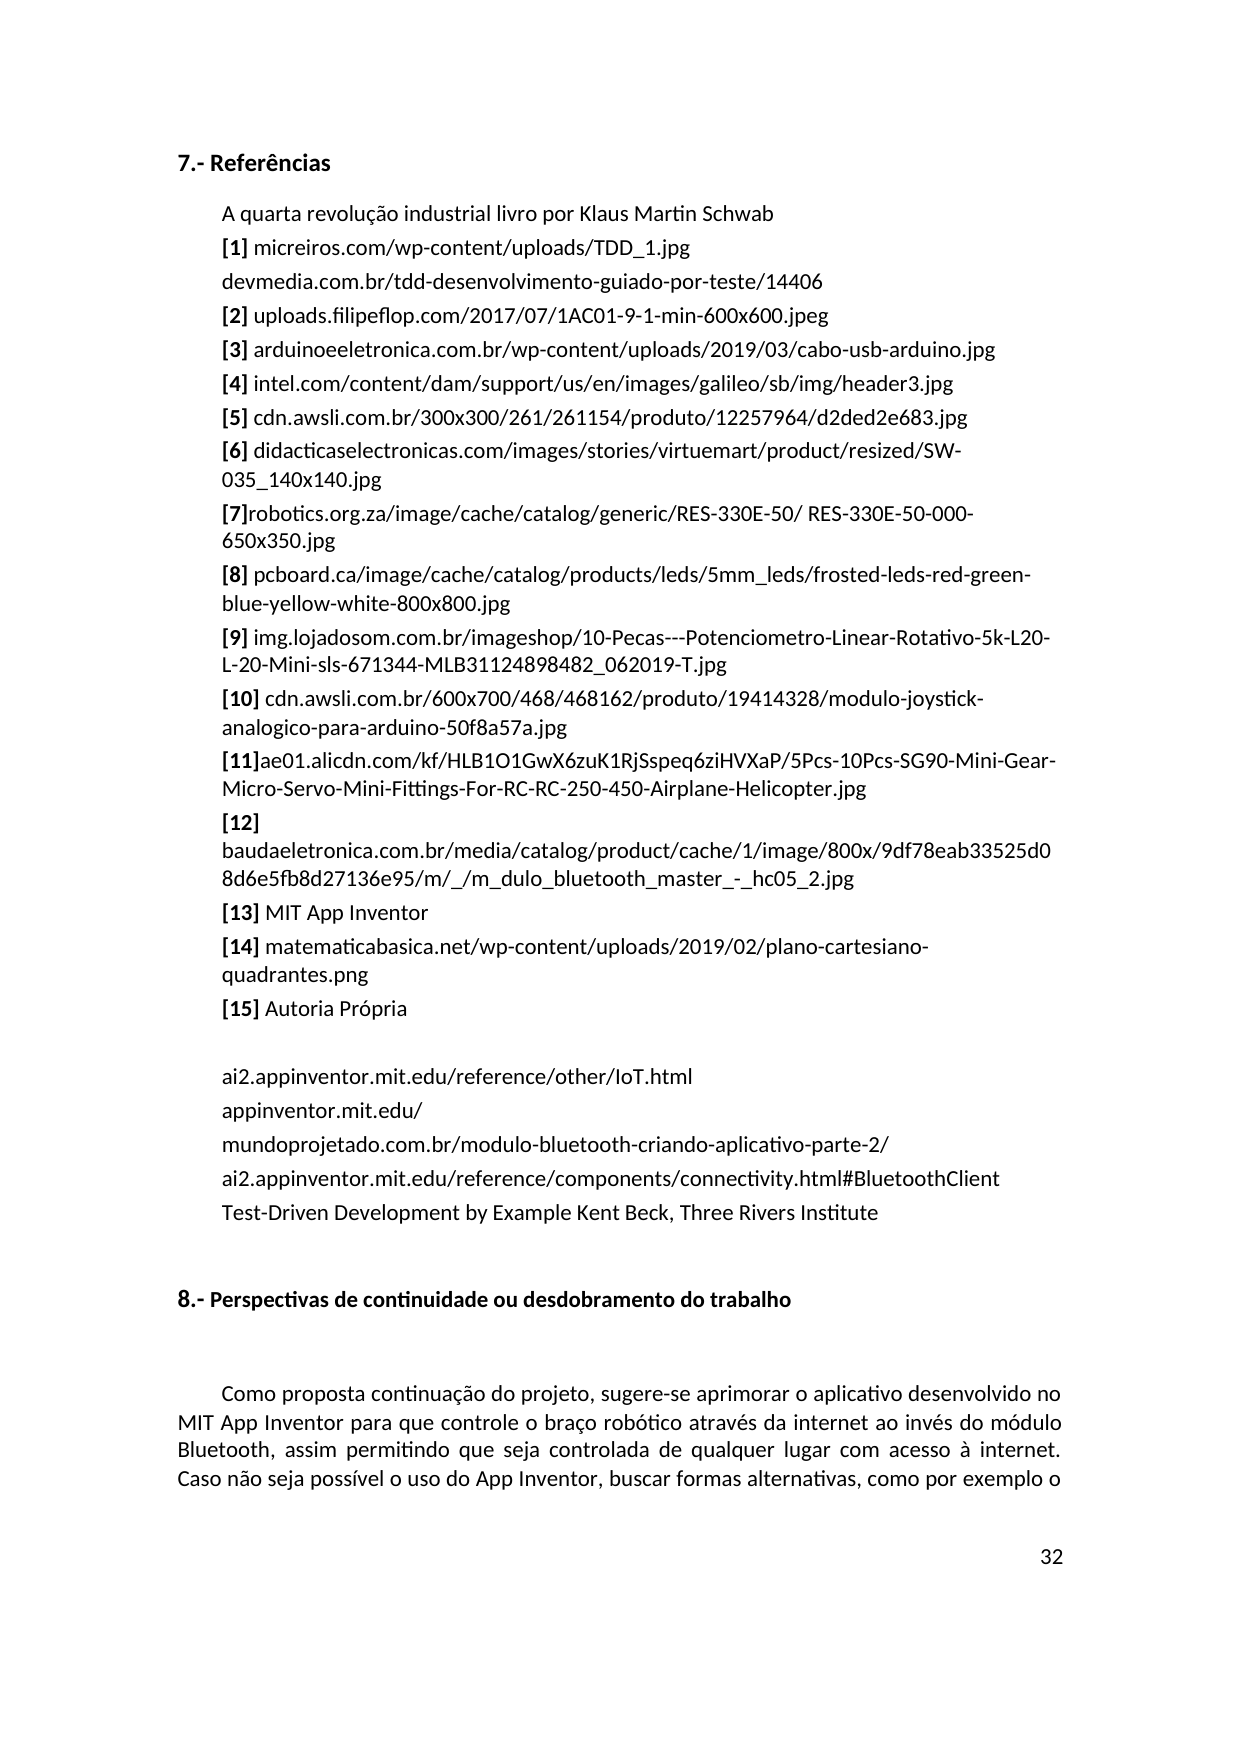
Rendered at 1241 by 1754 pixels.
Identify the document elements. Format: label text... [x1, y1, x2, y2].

text [14] matematicabasica.net/wp-content/uploads/2019/02/plano-cartesiano-quadrantes.png [222, 932, 1063, 988]
text [15] Autoria Própria [222, 994, 1063, 1022]
text [10] cdn.awsli.com.br/600x700/468/468162/produto/19414328/modulo-joystick-analogico-para-arduino-50f8a57a.jpg [222, 684, 1063, 741]
text 7.- Referências [177, 148, 1063, 178]
text devmedia.com.br/tdd-desenvolvimento-guiado-por-teste/14406 [222, 267, 1063, 295]
text [11]ae01.alicdn.com/kf/HLB1O1GwX6zuK1RjSspeq6ziHVXaP/5Pcs-10Pcs-SG90-Mini-Gear-Micro-Servo-Mini-Fittings-For-RC-RC-250-450-Airplane-Helicopter.jpg [222, 747, 1063, 803]
text [3] arduinoeeletronica.com.br/wp-content/uploads/2019/03/cabo-usb-arduino.jpg [222, 335, 1063, 363]
text ai2.appinventor.mit.edu/reference/components/connectivity.html#BluetoothClient [222, 1164, 1063, 1192]
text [177, 1379, 1063, 1492]
text [7]robotics.org.za/image/cache/catalog/generic/RES-330E-50/ RES-330E-50-000-650x350.jpg [222, 499, 1063, 555]
text mundoprojetado.com.br/modulo-bluetooth-criando-aplicativo-parte-2/ [222, 1130, 1063, 1158]
text ai2.appinventor.mit.edu/reference/other/IoT.html [222, 1062, 1063, 1090]
text A quarta revolução industrial livro por Klaus Martin Schwab [222, 199, 1063, 227]
text [8] pcboard.ca/image/cache/catalog/products/leds/5mm_leds/frosted-leds-red-green-blue-yellow-white-800x800.jpg [222, 561, 1063, 617]
text Test-Driven Development by Example Kent Beck, Three Rivers Institute [222, 1198, 1063, 1226]
text [9] img.lojadosom.com.br/imageshop/10-Pecas---Potenciometro-Linear-Rotativo-5k-L20-L-20-Mini-sls-671344-MLB31124898482_062019-T.jpg [222, 623, 1063, 679]
text [1] micreiros.com/wp-content/uploads/TDD_1.jpg [222, 233, 1063, 261]
text [13] MIT App Inventor [222, 898, 1063, 927]
text 8.- Perspectivas de continuidade ou desdobramento do trabalho [177, 1283, 1063, 1314]
text [2] uploads.filipeflop.com/2017/07/1AC01-9-1-min-600x600.jpeg [222, 301, 1063, 329]
text appinventor.mit.edu/ [222, 1096, 1063, 1124]
text [4] intel.com/content/dam/support/us/en/images/galileo/sb/img/header3.jpg [222, 369, 1063, 397]
text [12] baudaeletronica.com.br/media/catalog/product/cache/1/image/800x/9df78eab33525d08d6e5fb8d27136e95/m/_/m_dulo_bluetooth_master_-_hc05_2.jpg [222, 808, 1063, 893]
text [6] didacticaselectronicas.com/images/stories/virtuemart/product/resized/SW-035_140x140.jpg [222, 437, 1063, 493]
text [5] cdn.awsli.com.br/300x300/261/261154/produto/12257964/d2ded2e683.jpg [222, 403, 1063, 431]
